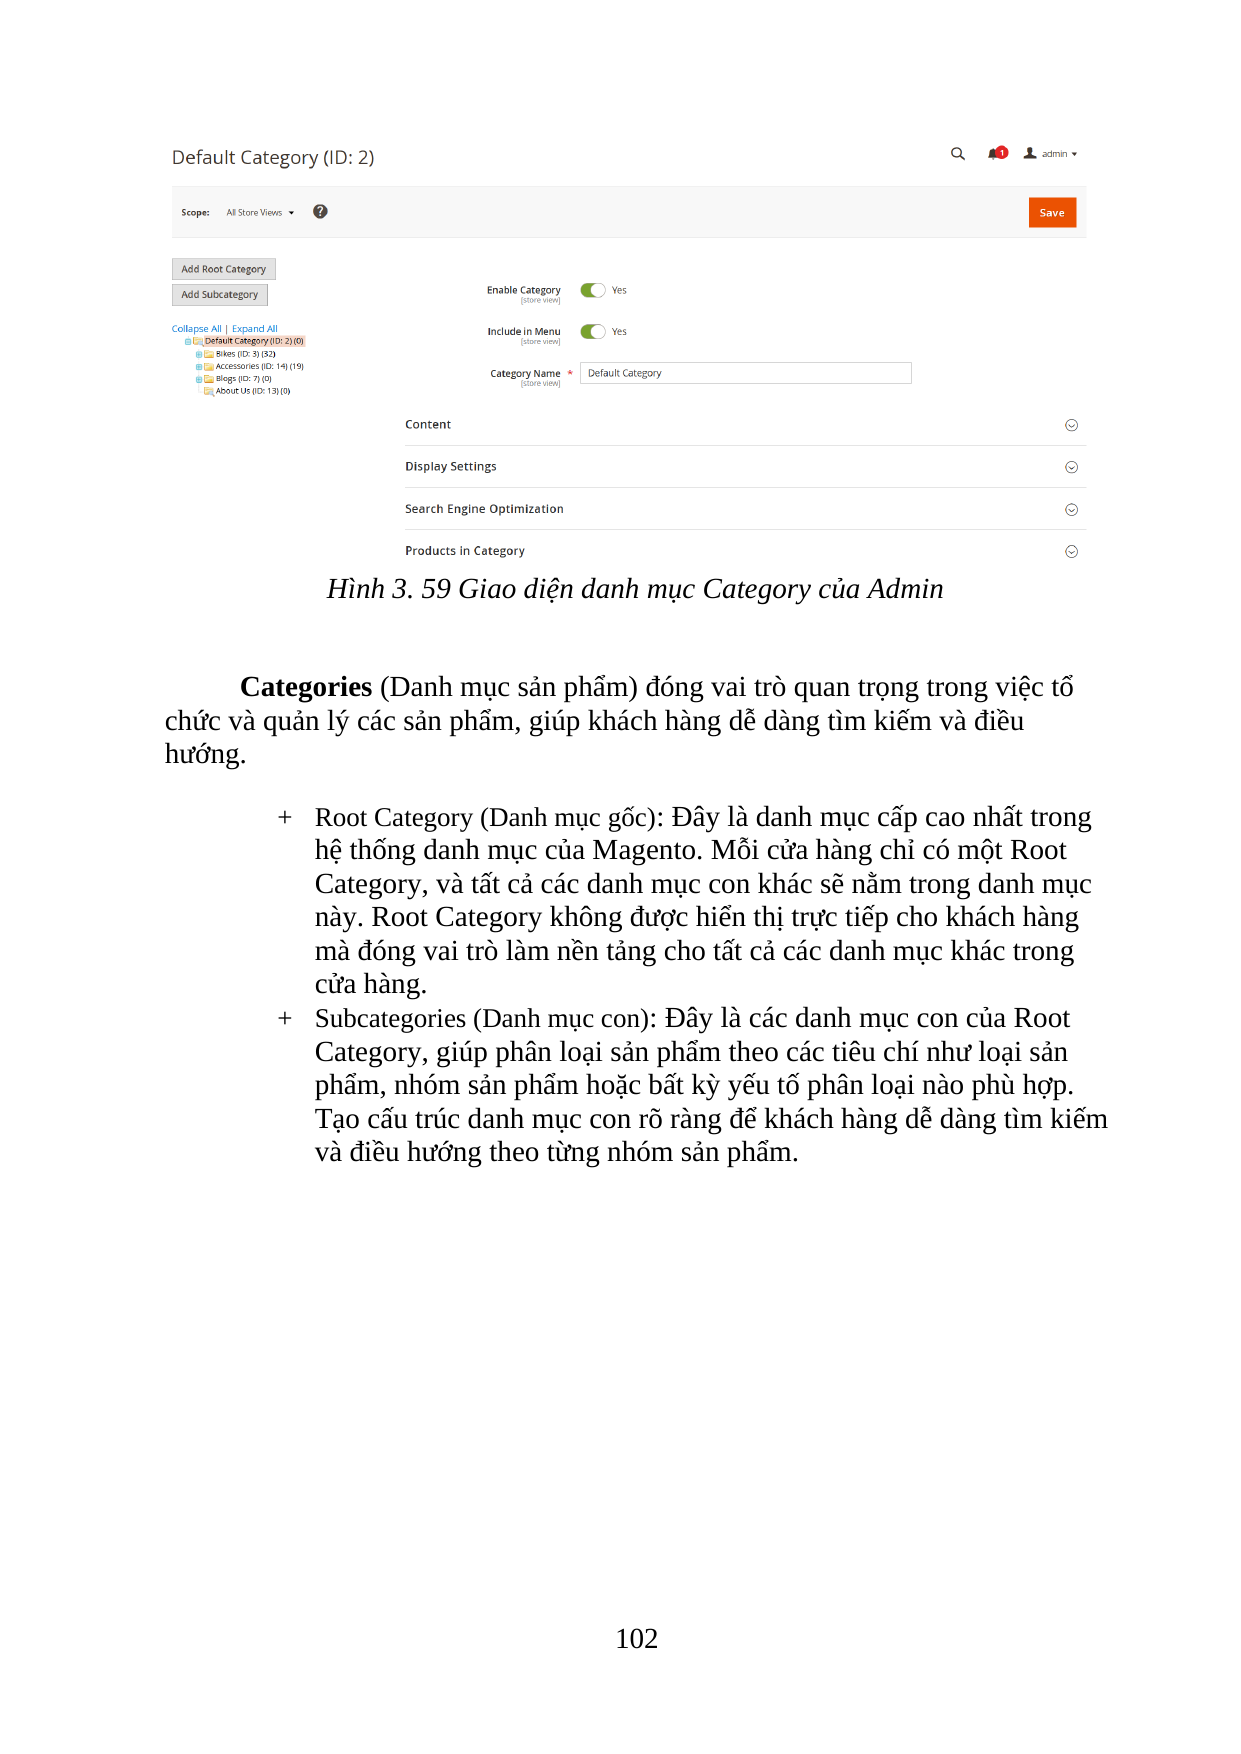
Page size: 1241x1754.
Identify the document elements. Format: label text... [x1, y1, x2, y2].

text Hình 3. 59 Giao diện danh mục Category của Admin [164, 571, 1108, 604]
text Categories (Danh mục sản phẩm) đóng vai trò quan trọng trong việc tổ chức và quản lý các sản phẩm, giúp khách hàng dễ dàng tìm kiếm và điều hướng. [164, 669, 1108, 770]
picture [164, 139, 1095, 561]
subtitle Subcategories (Danh mục con): Đây là các danh mục con của Root Category, giúp phân loại sản phẩm theo các tiêu chí như loại sản phẩm, nhóm sản phẩm hoặc bất kỳ yếu tố phân loại nào phù hợp. Tạo cấu trúc danh mục con rõ ràng để khách hàng dễ dàng tìm kiếm và điều hướng theo từng nhóm sản phẩm. [277, 1000, 1108, 1168]
subtitle Root Category (Danh mục gốc): Đây là danh mục cấp cao nhất trong hệ thống danh mục của Magento. Mỗi cửa hàng chỉ có một Root Category, và tất cả các danh mục con khác sẽ nằm trong danh mục này. Root Category không được hiển thị trực tiếp cho khách hàng mà đóng vai trò làm nền tảng cho tất cả các danh mục khác trong cửa hàng. [277, 799, 1108, 1000]
